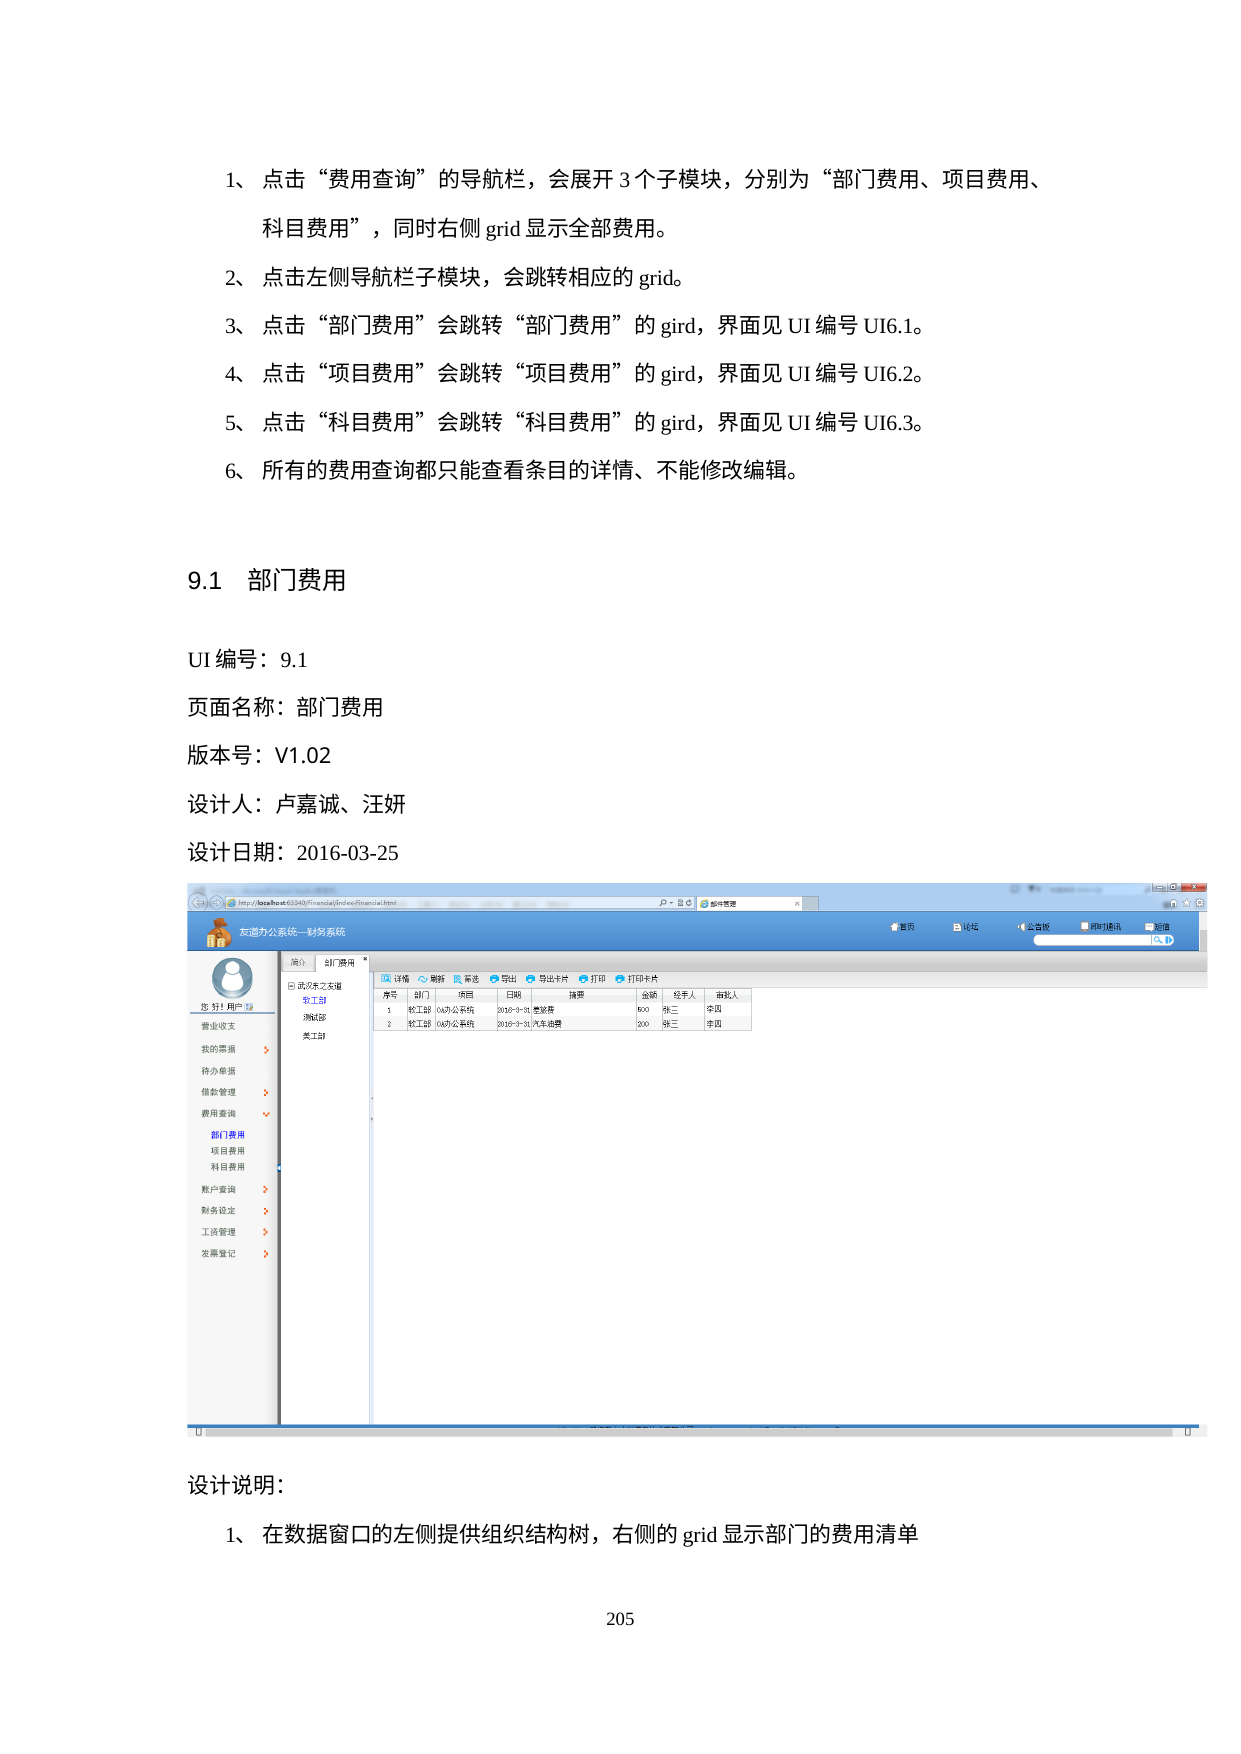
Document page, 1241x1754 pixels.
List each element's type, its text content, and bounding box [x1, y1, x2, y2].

text 设计人：卢嘉诚、汪妍 [187, 786, 1053, 819]
list 所有的费用查询都只能查看条目的详情、不能修改编辑。 [225, 452, 1053, 485]
text 设计说明： [187, 1468, 1053, 1501]
list 点击“项目费用”会跳转“项目费用”的gird，界面见UI编号UI6.2。 [225, 356, 1053, 388]
list 在数据窗口的左侧提供组织结构树，右侧的grid显示部门的费用清单 [225, 1516, 1053, 1549]
text UI编号：9.1 [187, 641, 1053, 674]
text 设计日期：2016-03-25 [187, 835, 1053, 867]
list 点击“部门费用”会跳转“部门费用”的gird，界面见UI编号UI6.1。 [225, 307, 1053, 340]
list 点击左侧导航栏子模块，会跳转相应的grid。 [225, 259, 1053, 292]
list 点击“科目费用”会跳转“科目费用”的gird，界面见UI编号UI6.3。 [225, 404, 1053, 437]
picture [187, 883, 1208, 1437]
subtitle 部门费用 [187, 546, 1053, 611]
text 版本号：V1.02 [187, 738, 1053, 771]
text 页面名称：部门费用 [187, 690, 1053, 722]
list 点击“费用查询”的导航栏，会展开3个子模块，分别为“部门费用、项目费用、科目费用”，同时右侧grid显示全部费用。 [225, 162, 1053, 243]
